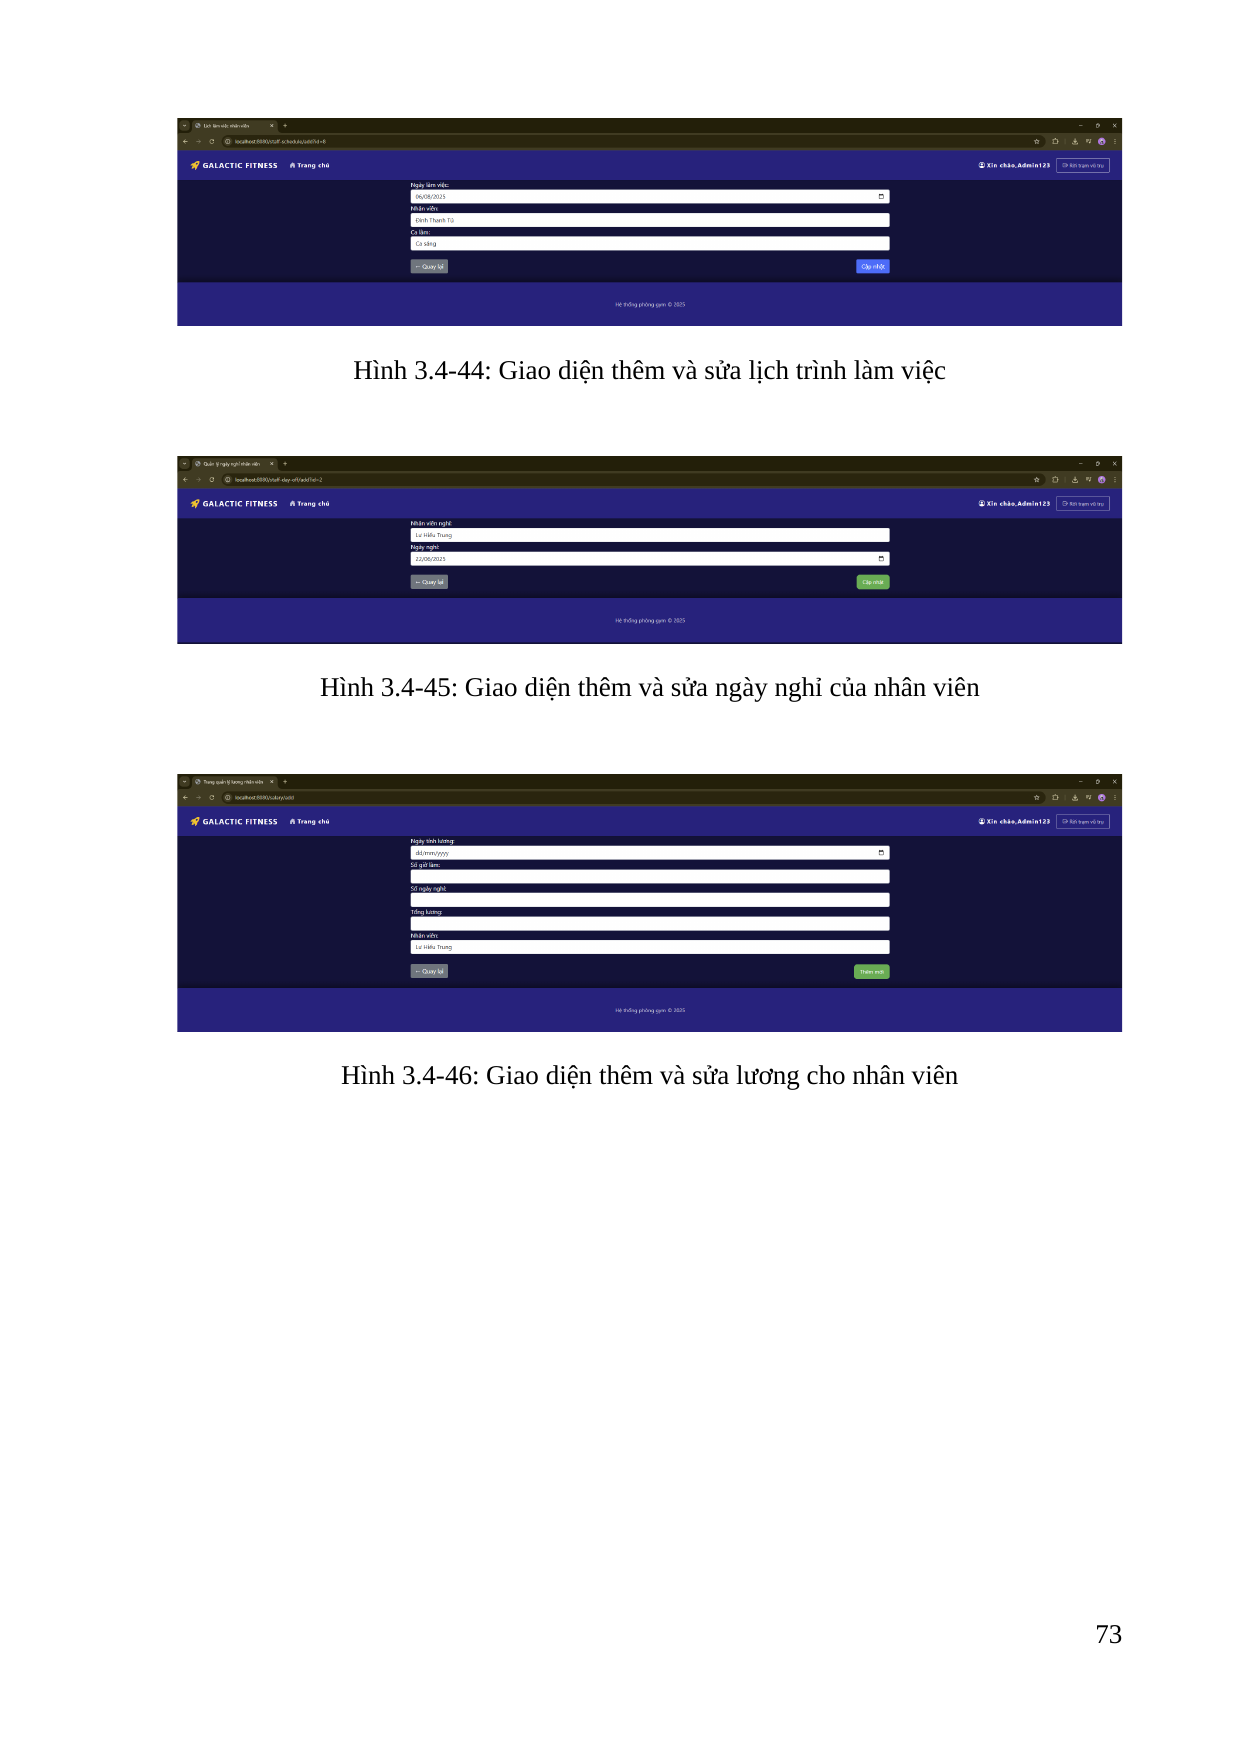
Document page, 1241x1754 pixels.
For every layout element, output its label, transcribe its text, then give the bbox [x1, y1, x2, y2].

text Hình -: Giao diện thêm và sửa lương cho nhân viên [177, 1059, 1122, 1090]
picture [177, 774, 1123, 1032]
text Hình -: Giao diện thêm và sửa lịch trình làm việc [177, 354, 1122, 385]
picture [177, 456, 1123, 644]
text Hình -: Giao diện thêm và sửa ngày nghỉ của nhân viên [177, 672, 1122, 703]
picture [177, 118, 1123, 326]
